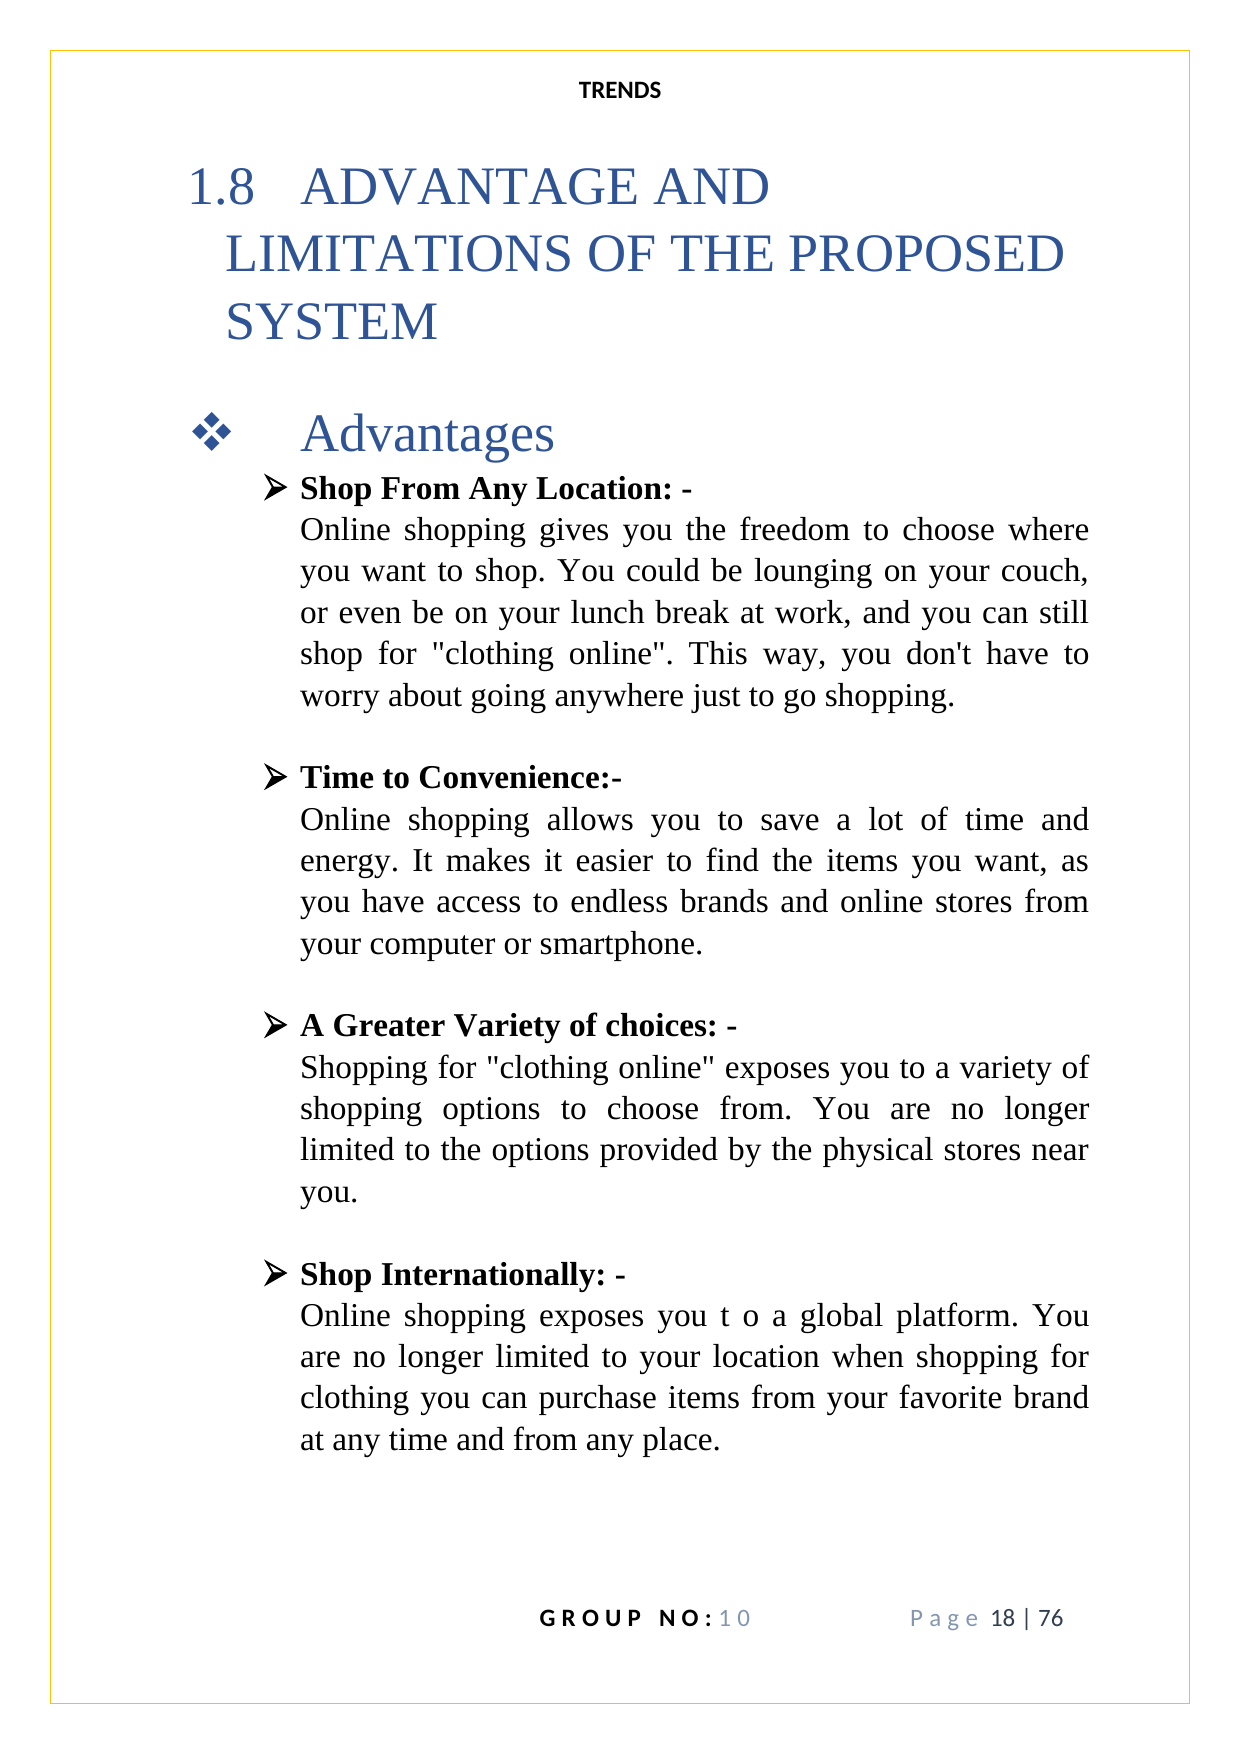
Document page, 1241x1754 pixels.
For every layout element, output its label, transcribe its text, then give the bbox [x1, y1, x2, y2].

list Shop From Any Location: - [262, 468, 1090, 506]
list Online shopping allows you to save a lot of time and energy. It makes it easier to find the items you want, as you have access to endless brands and online stores from your computer or smartphone. [300, 799, 1090, 961]
list Shop Internationally: - [262, 1254, 1090, 1292]
list Online shopping gives you the freedom to choose where you want to shop. You could be lounging on your couch, or even be on your lunch break at work, and you can still shop for "clothing online". This way, you don't have to worry about going anywhere just to go shopping. [300, 509, 1090, 713]
subtitle ADVANTAGE AND LIMITATIONS OF THE PROPOSED SYSTEM [187, 154, 1090, 351]
list A Greater Variety of choices: - [262, 1006, 1090, 1044]
list Time to Convenience:- [262, 757, 1090, 796]
subtitle Advantages [187, 401, 1090, 463]
list Online shopping exposes you t o a global platform. You are no longer limited to your location when shopping for clothing you can purchase items from your favorite brand at any time and from any place. [300, 1295, 1090, 1457]
list Shopping for "clothing online" exposes you to a variety of shopping options to choose from. You are no longer limited to the options provided by the physical stores near you. [300, 1047, 1090, 1209]
